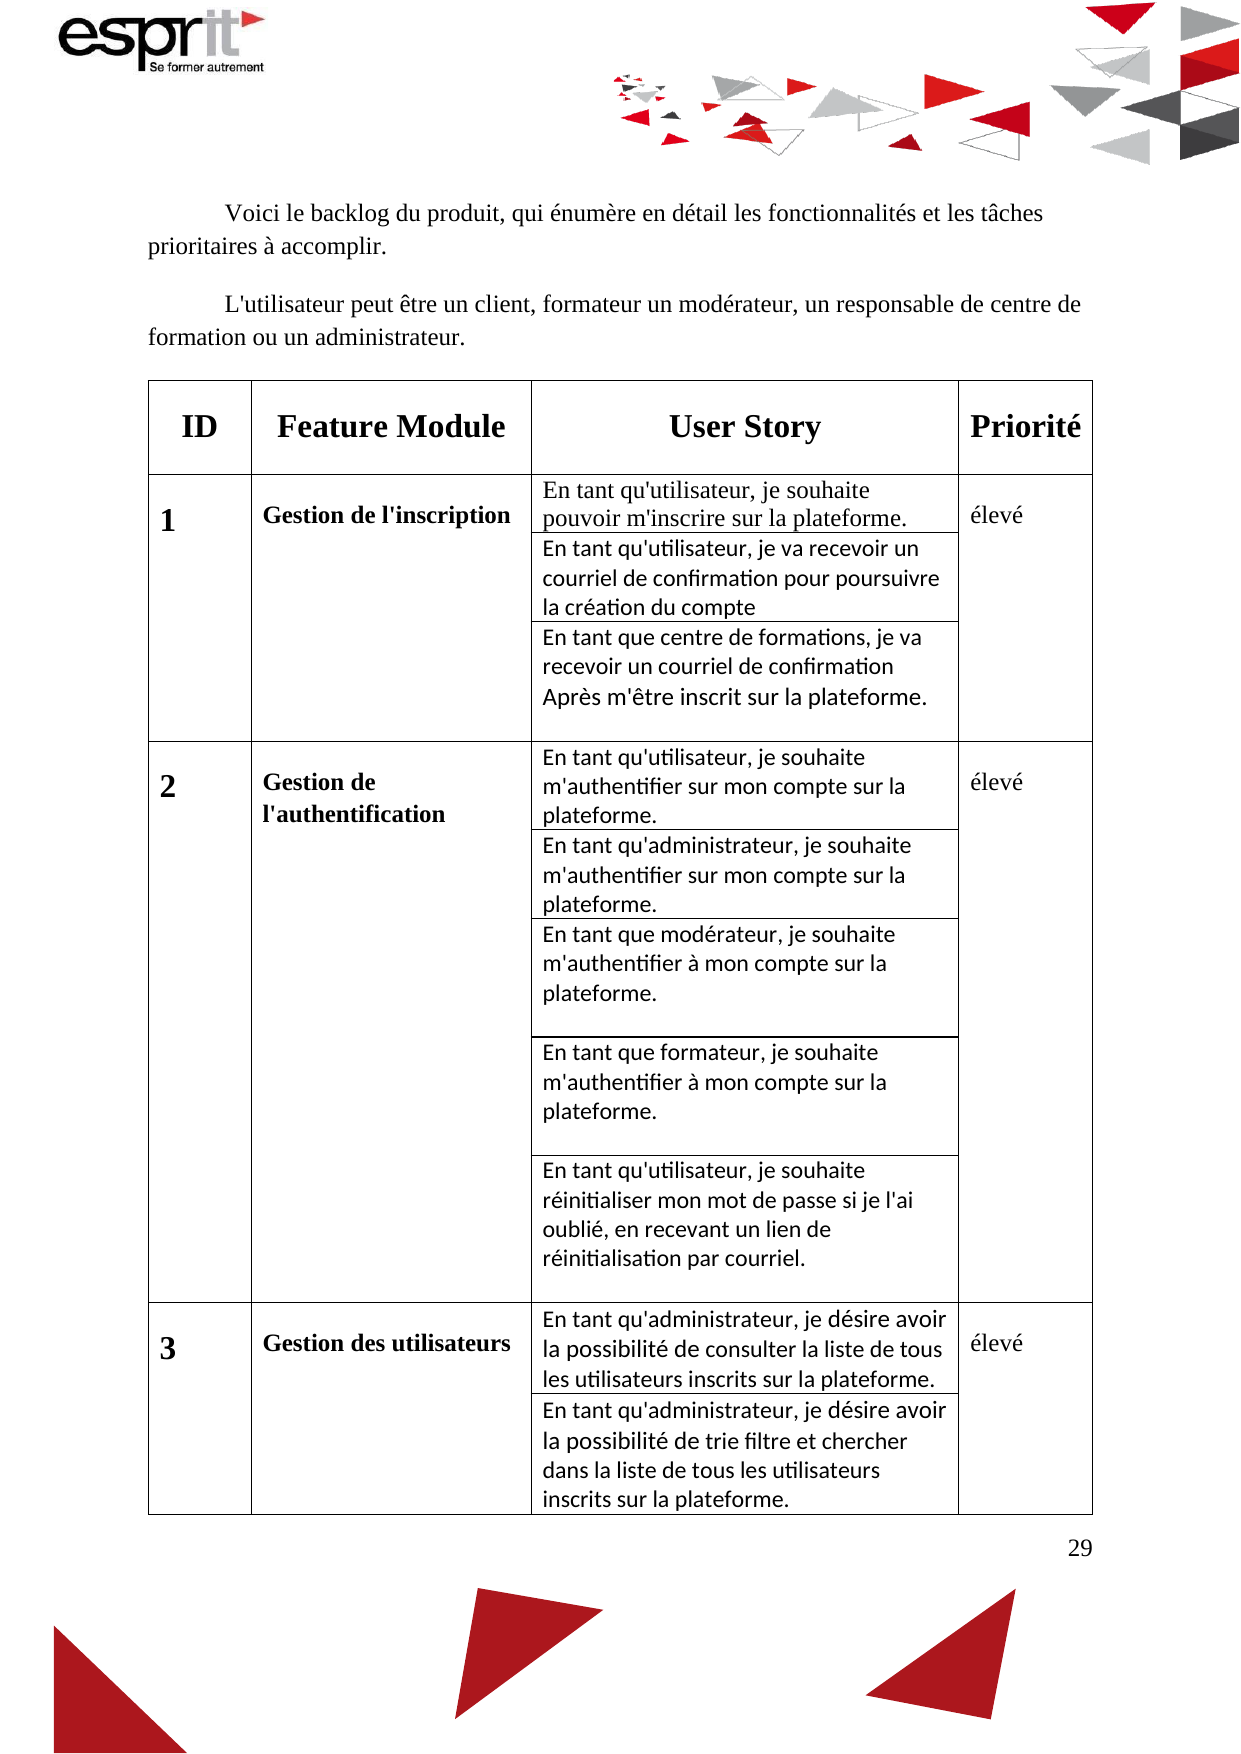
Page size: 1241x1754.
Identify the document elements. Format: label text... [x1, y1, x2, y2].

table_header Feature Module [252, 381, 531, 474]
table_cell En tant qu'utilisateur, je souhaite pouvoir m'inscrire sur la plateforme. [532, 475, 958, 532]
table_header Priorité [959, 381, 1092, 474]
table_cell En tant que centre de formations, je va recevoir un courriel de confirmation Après m'être inscrit sur la plateforme. [532, 622, 958, 741]
picture [54, 7, 269, 75]
table_cell En tant qu'utilisateur, je va recevoir un courriel de confirmation pour poursuivre la création du compte [532, 533, 958, 621]
table_cell Gestion de l'authentification [252, 742, 531, 1302]
table_cell Gestion des utilisateurs [252, 1303, 531, 1514]
text Voici le backlog du produit, qui énumère en détail les fonctionnalités et les tâches prioritaires à accomplir. [148, 198, 1093, 260]
table_cell En tant qu'utilisateur, je souhaite réinitialiser mon mot de passe si je l'ai oublié, en recevant un lien de réinitialisation par courriel. [532, 1156, 958, 1302]
table_header ID [149, 381, 251, 474]
table_header User Story [532, 381, 958, 474]
table_cell En tant que modérateur, je souhaite m'authentifier à mon compte sur la plateforme. [532, 919, 958, 1036]
picture [613, 0, 1241, 167]
table_cell élevé [959, 1303, 1092, 1514]
table_cell 3 [149, 1303, 251, 1514]
table_cell En tant qu'administrateur, je désire avoir la possibilité de consulter la liste de tous les utilisateurs inscrits sur la plateforme. [532, 1303, 958, 1393]
table_cell En tant qu'administrateur, je désire avoir la possibilité de trie filtre et chercher dans la liste de tous les utilisateurs inscrits sur la plateforme. [532, 1394, 958, 1514]
table_cell 1 [149, 475, 251, 741]
table_cell En tant qu'utilisateur, je souhaite m'authentifier sur mon compte sur la plateforme. [532, 742, 958, 829]
table_cell élevé [959, 475, 1092, 741]
text L'utilisateur peut être un client, formateur un modérateur, un responsable de centre de formation ou un administrateur. [148, 289, 1093, 351]
table_cell Gestion de l'inscription [252, 475, 531, 741]
table_cell élevé [959, 742, 1092, 1302]
table_cell 2 [149, 742, 251, 1302]
table_cell En tant qu'administrateur, je souhaite m'authentifier sur mon compte sur la plateforme. [532, 830, 958, 918]
table_cell En tant que formateur, je souhaite m'authentifier à mon compte sur la plateforme. [532, 1038, 958, 1154]
